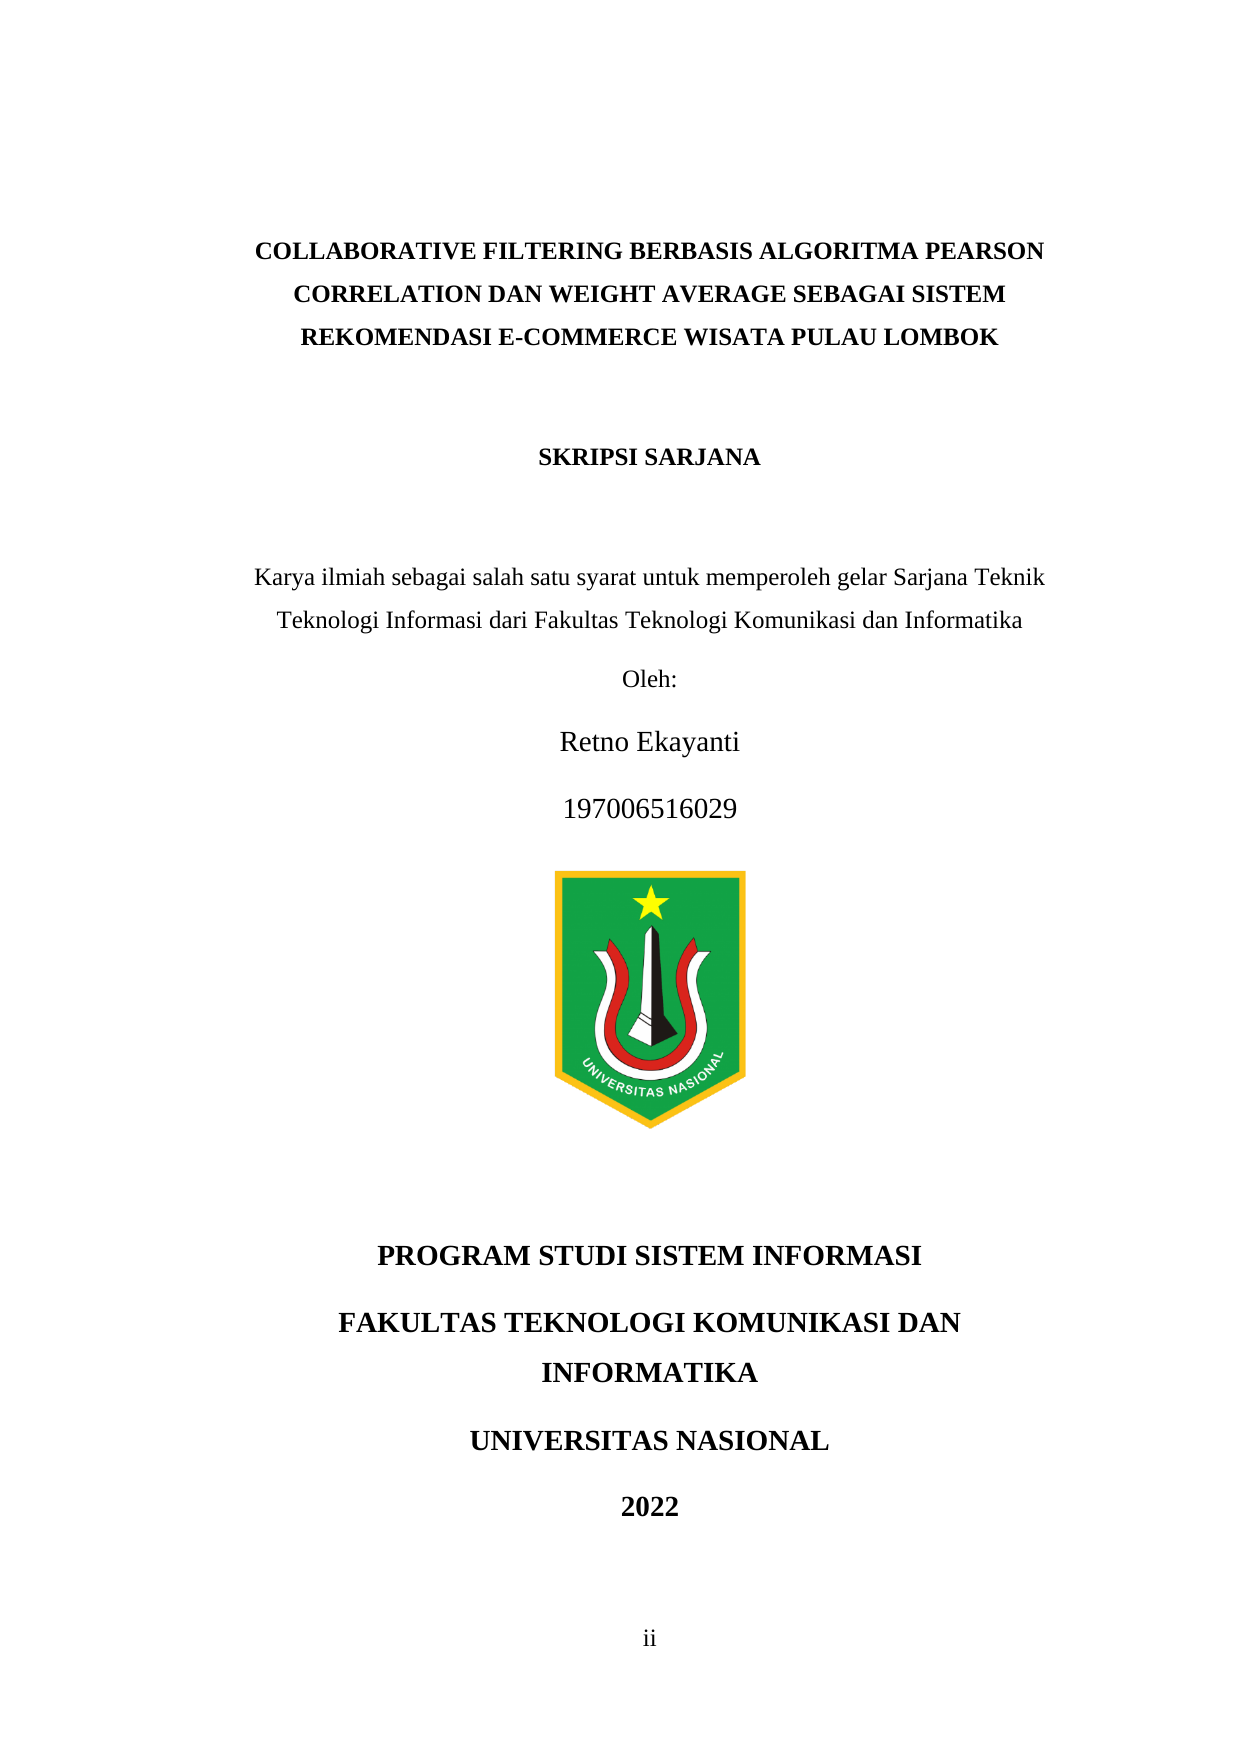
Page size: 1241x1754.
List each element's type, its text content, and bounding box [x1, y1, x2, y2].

picture [542, 858, 758, 1141]
text FAKULTAS TEKNOLOGI KOMUNIKASI DAN INFORMATIKA [236, 1305, 1063, 1389]
list COLLABORATIVE FILTERING BERBASIS ALGORITMA PEARSON CORRELATION DAN WEIGHT AVERAGE SEBAGAI SISTEM REKOMENDASI E-COMMERCE WISATA PULAU LOMBOK [236, 236, 1063, 351]
text 197006516029 [236, 791, 1063, 825]
text Retno Ekayanti [236, 724, 1063, 758]
text Karya ilmiah sebagai salah satu syarat untuk memperoleh gelar Sarjana Teknik Teknologi Informasi dari Fakultas Teknologi Komunikasi dan Informatika [236, 562, 1063, 633]
text UNIVERSITAS NASIONAL [236, 1423, 1063, 1456]
text PROGRAM STUDI SISTEM INFORMASI [236, 1238, 1063, 1272]
text SKRIPSI SARJANA [236, 442, 1063, 471]
text 2022 [236, 1489, 1063, 1523]
text Oleh: [236, 664, 1063, 693]
